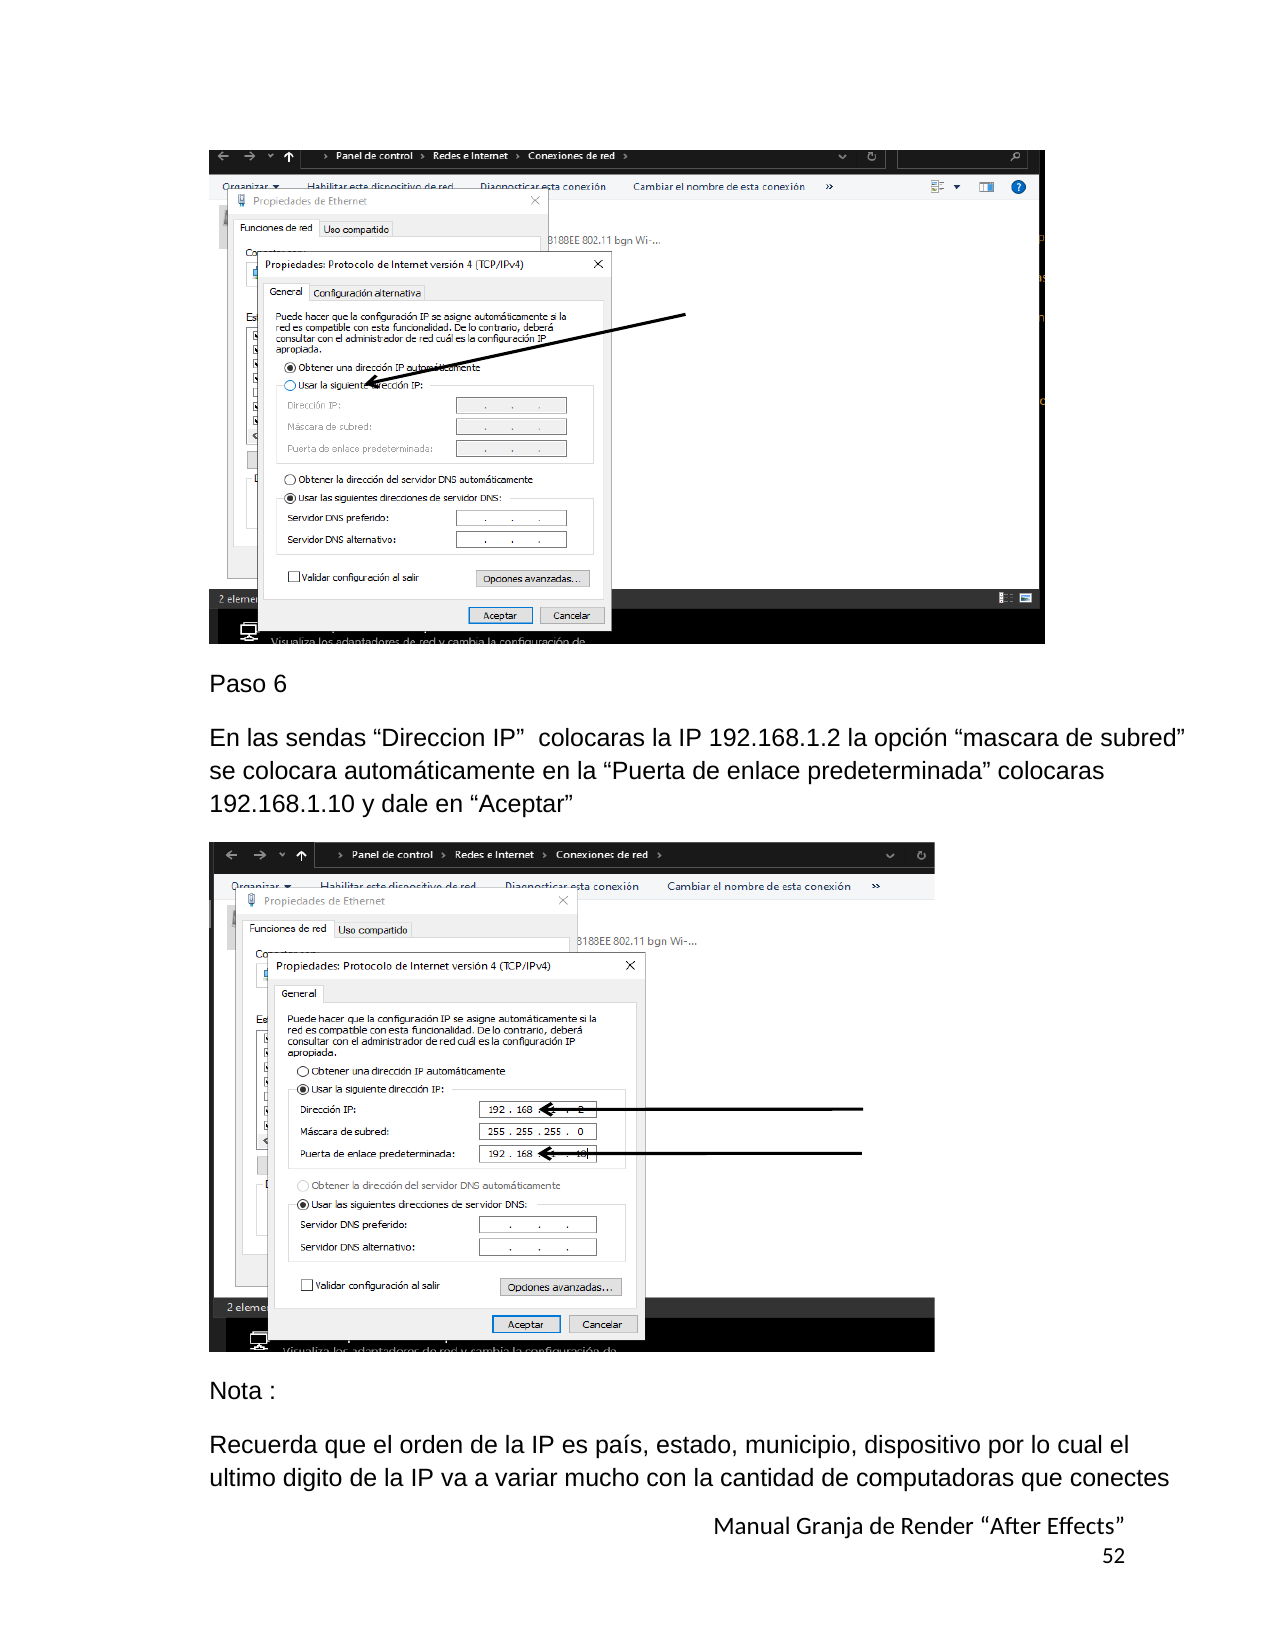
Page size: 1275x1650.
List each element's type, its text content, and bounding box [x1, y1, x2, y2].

picture [209, 150, 1045, 644]
text Recuerda que el orden de la IP es país, estado, municipio, dispositivo por lo cual el ultimo digito de la IP va a variar mucho con la cantidad de computadoras que conectes [209, 1430, 1198, 1492]
picture [209, 842, 935, 1352]
text Nota : [209, 1376, 1198, 1405]
text En las sendas “Direccion IP” colocaras la IP 192.168.1.2 la opción “mascara de subred” se colocara automáticamente en la “Puerta de enlace predeterminada” colocaras 192.168.1.10 y dale en “Aceptar” [209, 723, 1198, 817]
text Paso 6 [209, 669, 1198, 697]
